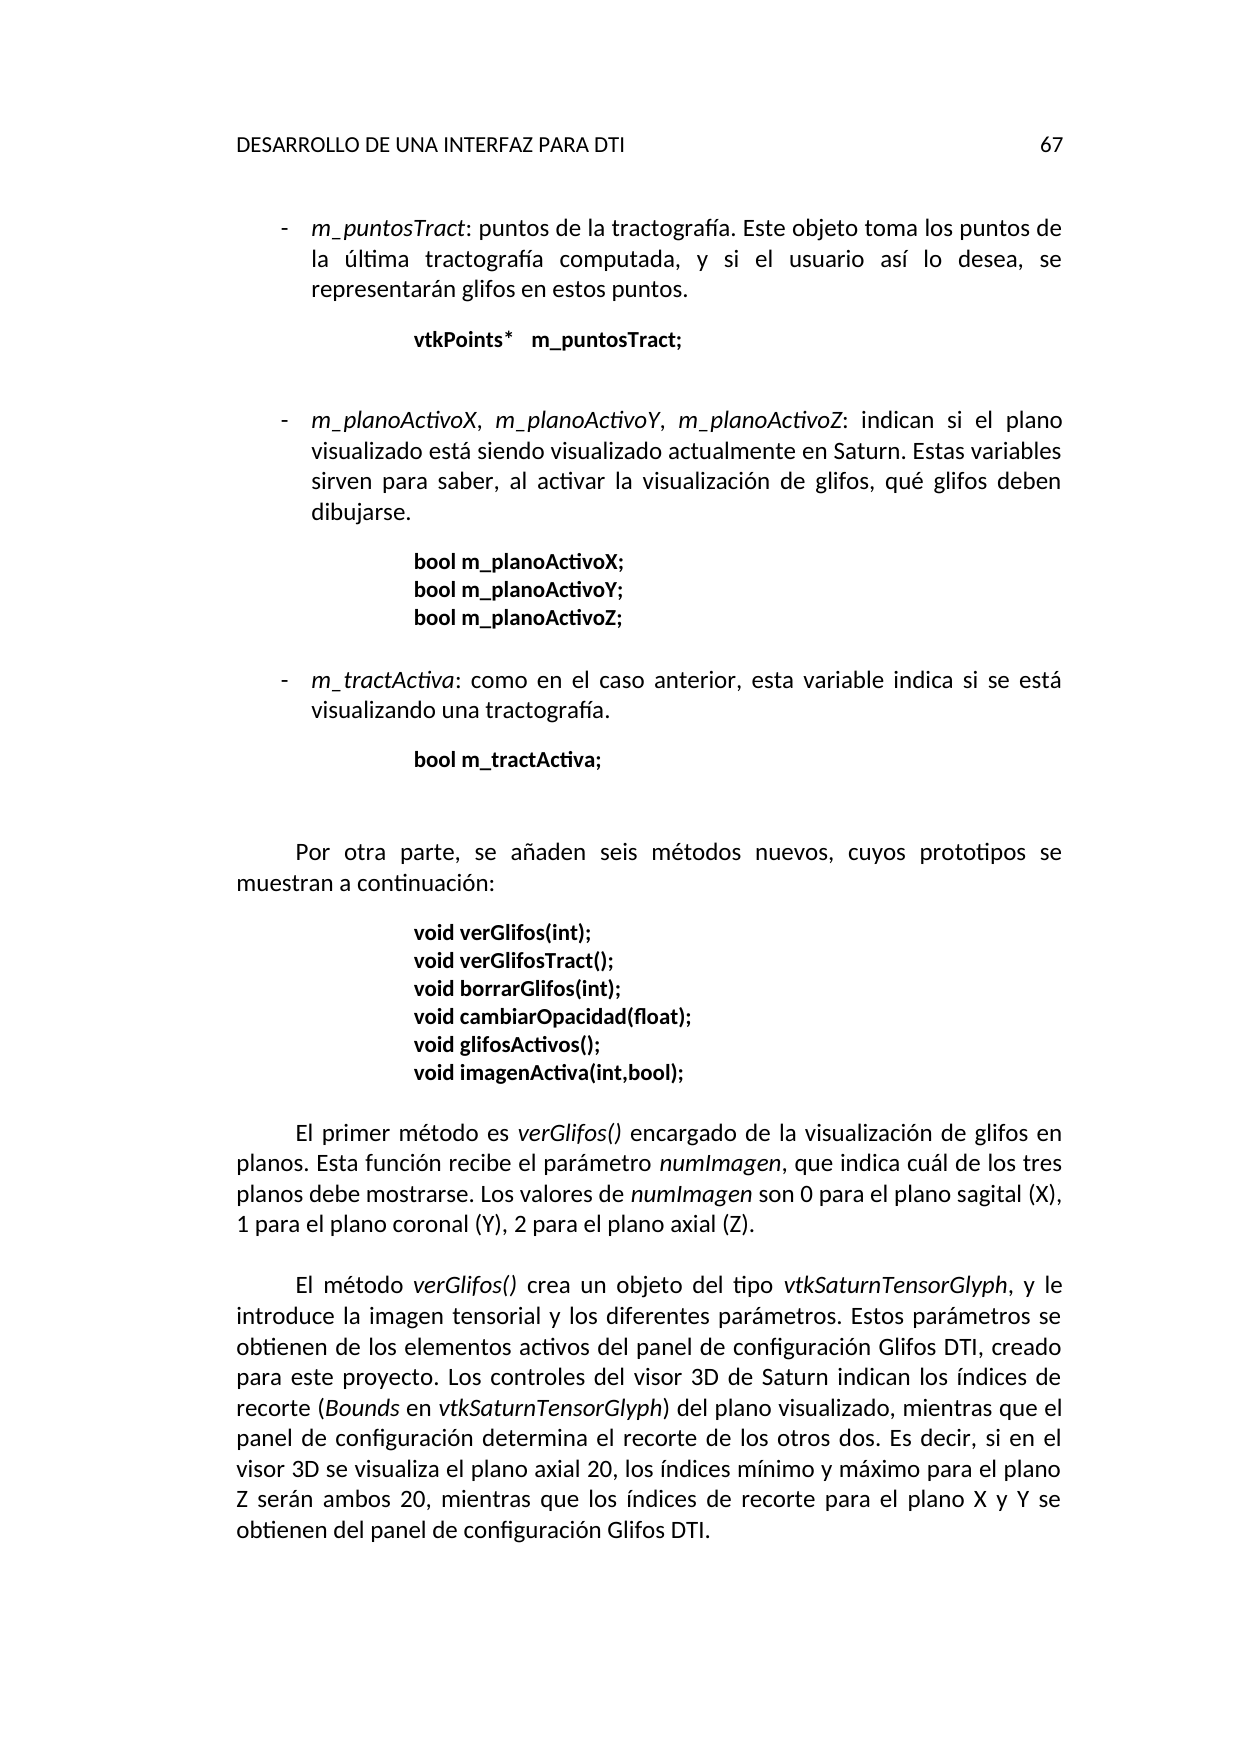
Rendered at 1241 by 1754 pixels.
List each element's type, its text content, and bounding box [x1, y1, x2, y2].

text void imagenActiva(int,bool); [236, 1058, 1063, 1087]
text void verGlifos(int); [236, 918, 1063, 946]
text El primer método es verGlifos() encargado de la visualización de glifos en planos. Esta función recibe el parámetro numImagen, que indica cuál de los tres planos debe mostrarse. Los valores de numImagen son 0 para el plano sagital (X), 1 para el plano coronal (Y), 2 para el plano axial (Z). [236, 1117, 1063, 1239]
text void cambiarOpacidad(float); [236, 1002, 1063, 1031]
list m_tractActiva: como en el caso anterior, esta variable indica si se está visualizando una tractografía. [281, 664, 1063, 725]
text bool m_planoActivoX; [236, 547, 1063, 575]
text Por otra parte, se añaden seis métodos nuevos, cuyos prototipos se muestran a continuación: [236, 837, 1063, 898]
text void verGlifosTract(); [236, 946, 1063, 974]
text bool m_planoActivoZ; [236, 603, 1063, 631]
text vtkPoints* m_puntosTract; [236, 325, 1063, 353]
text bool m_tractActiva; [236, 746, 1063, 774]
list m_planoActivoX, m_planoActivoY, m_planoActivoZ: indican si el plano visualizado está siendo visualizado actualmente en Saturn. Estas variables sirven para saber, al activar la visualización de glifos, qué glifos deben dibujarse. [281, 404, 1063, 526]
text void borrarGlifos(int); [236, 974, 1063, 1002]
text void glifosActivos(); [236, 1031, 1063, 1058]
list m_puntosTract: puntos de la tractografía. Este objeto toma los puntos de la última tractografía computada, y si el usuario así lo desea, se representarán glifos en estos puntos. [281, 213, 1063, 304]
text bool m_planoActivoY; [236, 575, 1063, 603]
text El método verGlifos() crea un objeto del tipo vtkSaturnTensorGlyph, y le introduce la imagen tensorial y los diferentes parámetros. Estos parámetros se obtienen de los elementos activos del panel de configuración Glifos DTI, creado para este proyecto. Los controles del visor 3D de Saturn indican los índices de recorte (Bounds en vtkSaturnTensorGlyph) del plano visualizado, mientras que el panel de configuración determina el recorte de los otros dos. Es decir, si en el visor 3D se visualiza el plano axial 20, los índices mínimo y máximo para el plano Z serán ambos 20, mientras que los índices de recorte para el plano X y Y se obtienen del panel de configuración Glifos DTI. [236, 1270, 1063, 1544]
